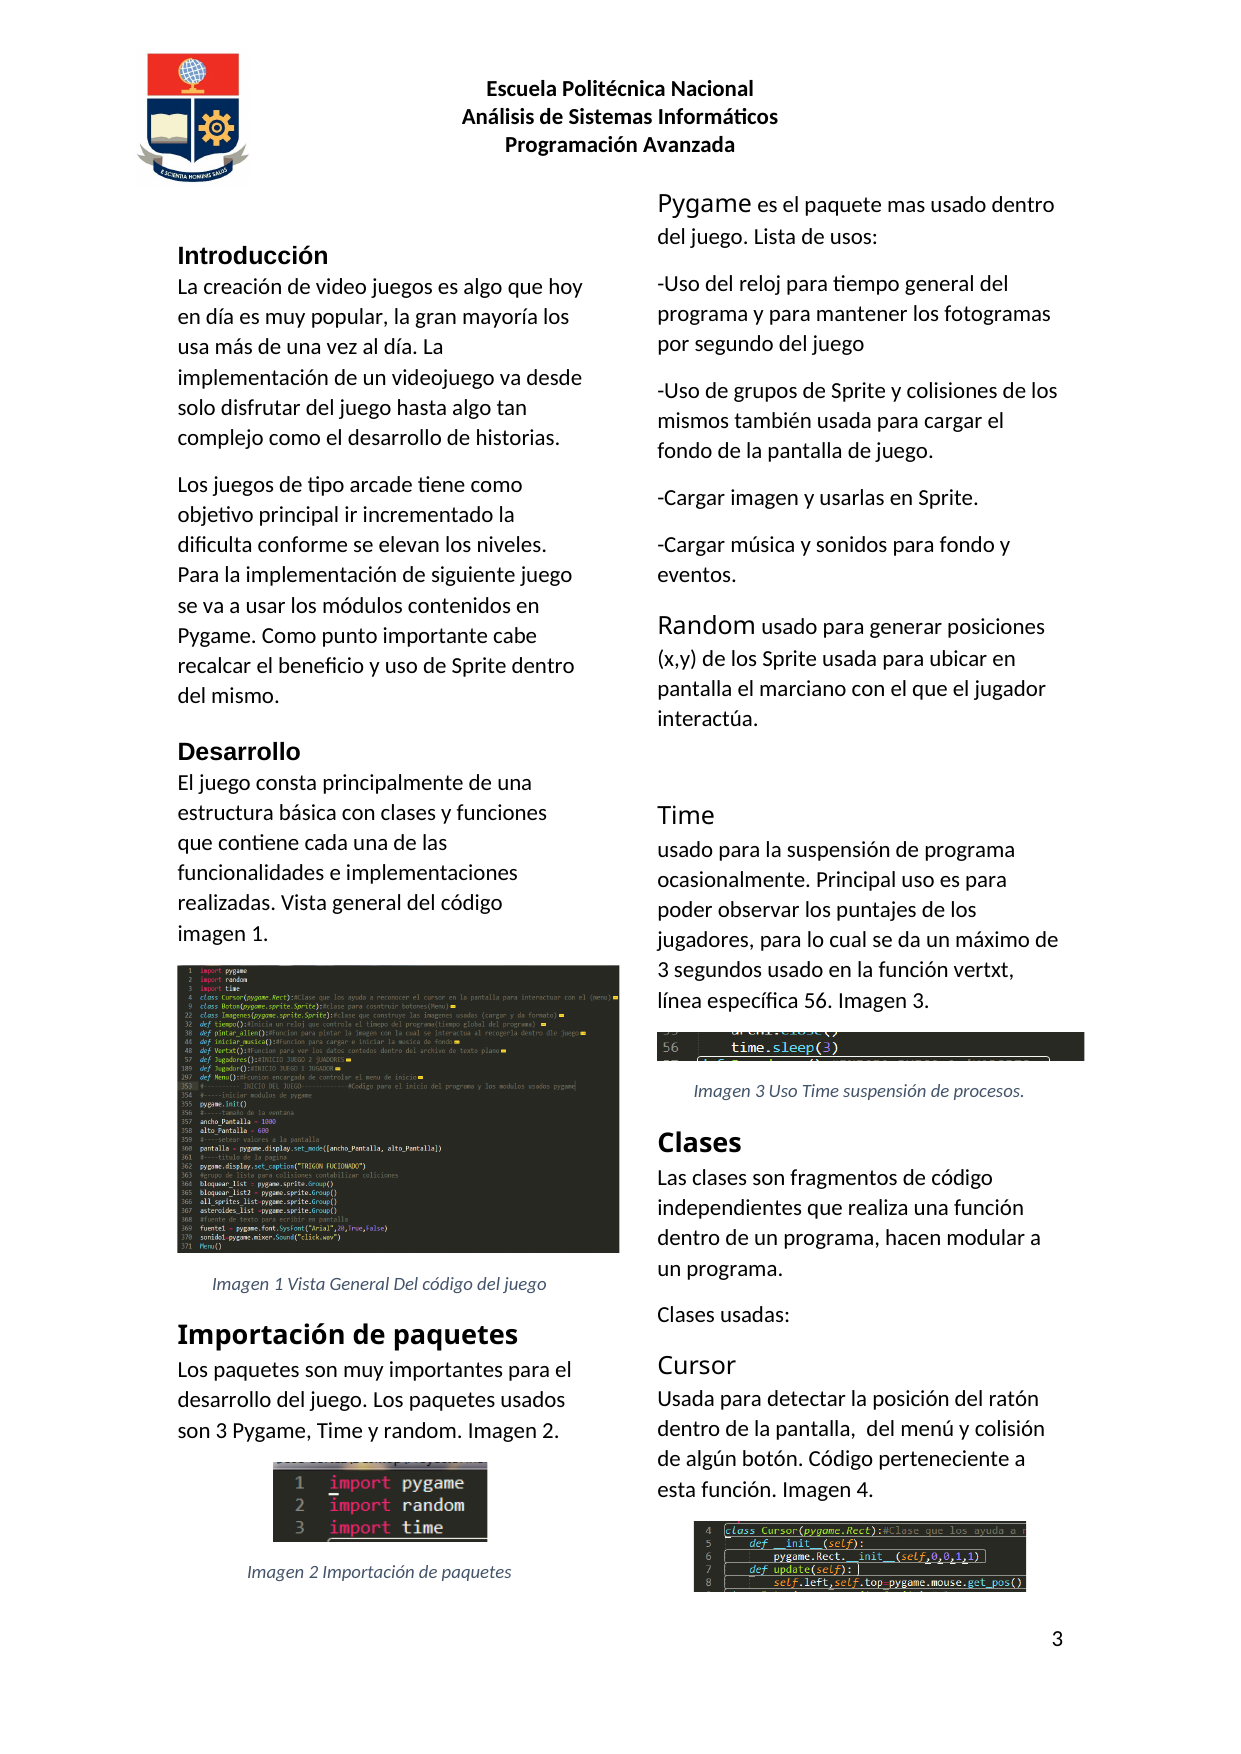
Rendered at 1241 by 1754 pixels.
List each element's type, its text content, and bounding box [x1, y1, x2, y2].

subtitle Introducción [177, 241, 583, 270]
text Imagen 1 Vista General Del código del juego [177, 1272, 583, 1295]
text Los juegos de tipo arcade tiene como objetivo principal ir incrementado la dificulta conforme se elevan los niveles. Para la implementación de siguiente juego se va a usar los módulos contenidos en Pygame. Como punto importante cabe recalcar el beneficio y uso de Sprite dentro del mismo. [177, 470, 583, 709]
text Pygame es el paquete mas usado dentro del juego. Lista de usos: [657, 186, 1063, 250]
text Las clases son fragmentos de código independientes que realiza una función dentro de un programa, hacen modular a un programa. [657, 1163, 1063, 1282]
text -Cargar música y sonidos para fondo y eventos. [657, 530, 1063, 589]
text Usada para detectar la posición del ratón dentro de la pantalla, del menú y colisión de algún botón. Código perteneciente a esta función. Imagen 4. [657, 1384, 1063, 1503]
picture [657, 1032, 1085, 1061]
text -Uso del reloj para tiempo general del programa y para mantener los fotogramas por segundo del juego [657, 269, 1063, 357]
picture [273, 1462, 488, 1542]
text El juego consta principalmente de una estructura básica con clases y funciones que contiene cada una de las funcionalidades e implementaciones realizadas. Vista general del código imagen 1. [177, 768, 583, 947]
text Imagen 3 Uso Time suspensión de procesos. [657, 1079, 1063, 1102]
subtitle Desarrollo [177, 737, 583, 765]
text Imagen 2 Importación de paquetes [177, 1561, 583, 1584]
picture [177, 965, 620, 1253]
subtitle Importación de paquetes [177, 1316, 583, 1352]
text Random usado para generar posiciones (x,y) de los Sprite usada para ubicar en pantalla el marciano con el que el jugador interactúa. [657, 607, 1063, 732]
text La creación de video juegos es algo que hoy en día es muy popular, la gran mayoría los usa más de una vez al día. La implementación de un videojuego va desde solo disfrutar del juego hasta algo tan complejo como el desarrollo de historias. [177, 272, 583, 451]
text Los paquetes son muy importantes para el desarrollo del juego. Los paquetes usados son 3 Pygame, Time y random. Imagen 2. [177, 1355, 583, 1444]
picture [693, 1521, 1027, 1592]
subtitle Cursor [657, 1347, 1063, 1381]
text usado para la suspensión de programa ocasionalmente. Principal uso es para poder observar los puntajes de los jugadores, para lo cual se da un máximo de 3 segundos usado en la función vertxt, línea específica 56. Imagen 3. [657, 835, 1063, 1014]
text -Cargar imagen y usarlas en Sprite. [657, 483, 1063, 512]
text Clases usadas: [657, 1301, 1063, 1328]
text -Uso de grupos de Sprite y colisiones de los mismos también usada para cargar el fondo de la pantalla de juego. [657, 376, 1063, 465]
picture [131, 48, 251, 187]
subtitle Time [657, 798, 1063, 832]
subtitle Clases [657, 1123, 1063, 1160]
